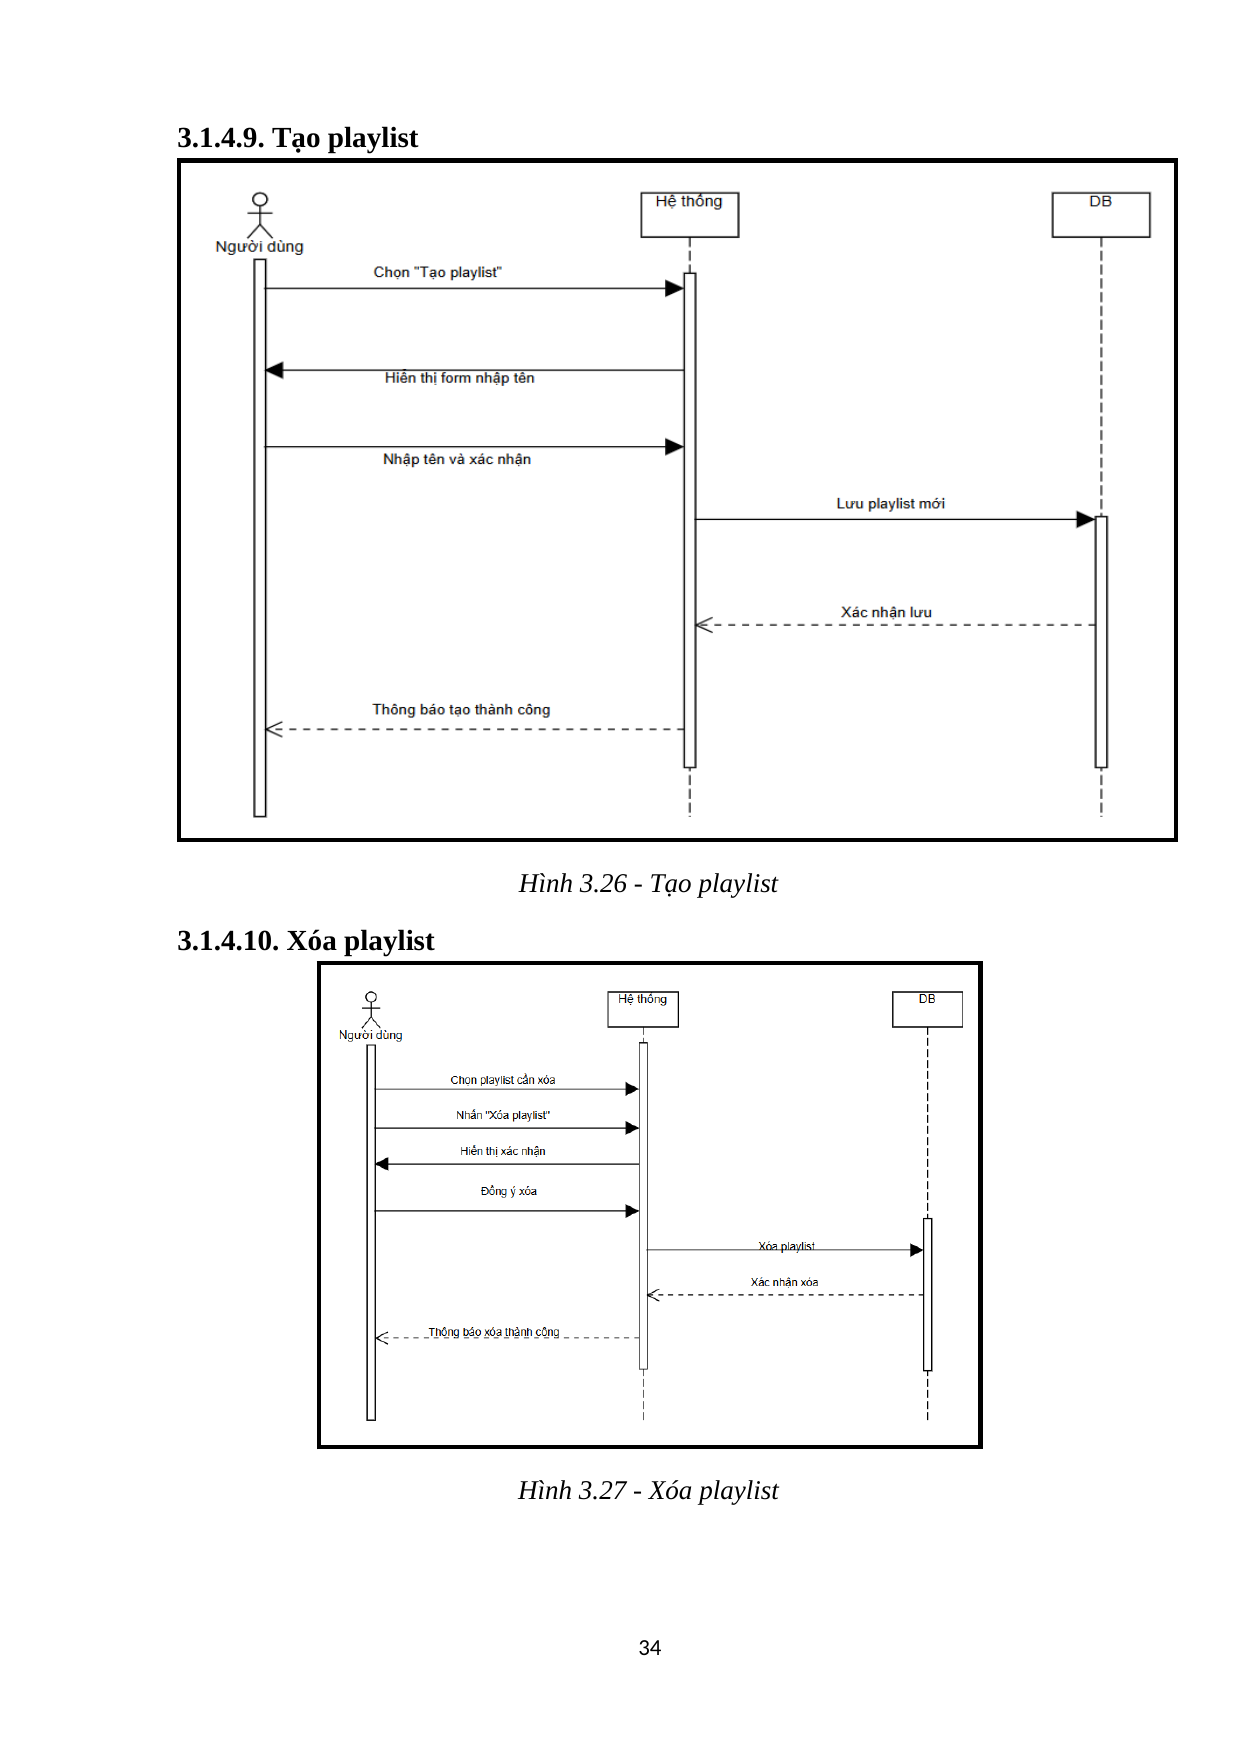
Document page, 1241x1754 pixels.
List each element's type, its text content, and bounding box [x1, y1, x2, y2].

subtitle 3.1.4.9. Tạo playlist [177, 121, 1122, 154]
subtitle 3.1.4.10. Xóa playlist [177, 923, 1122, 957]
subtitle Hình 3.26 - Tạo playlist [177, 867, 1122, 898]
picture [321, 965, 978, 1445]
picture [181, 163, 1174, 838]
subtitle Hình 3.27 - Xóa playlist [177, 1474, 1122, 1506]
